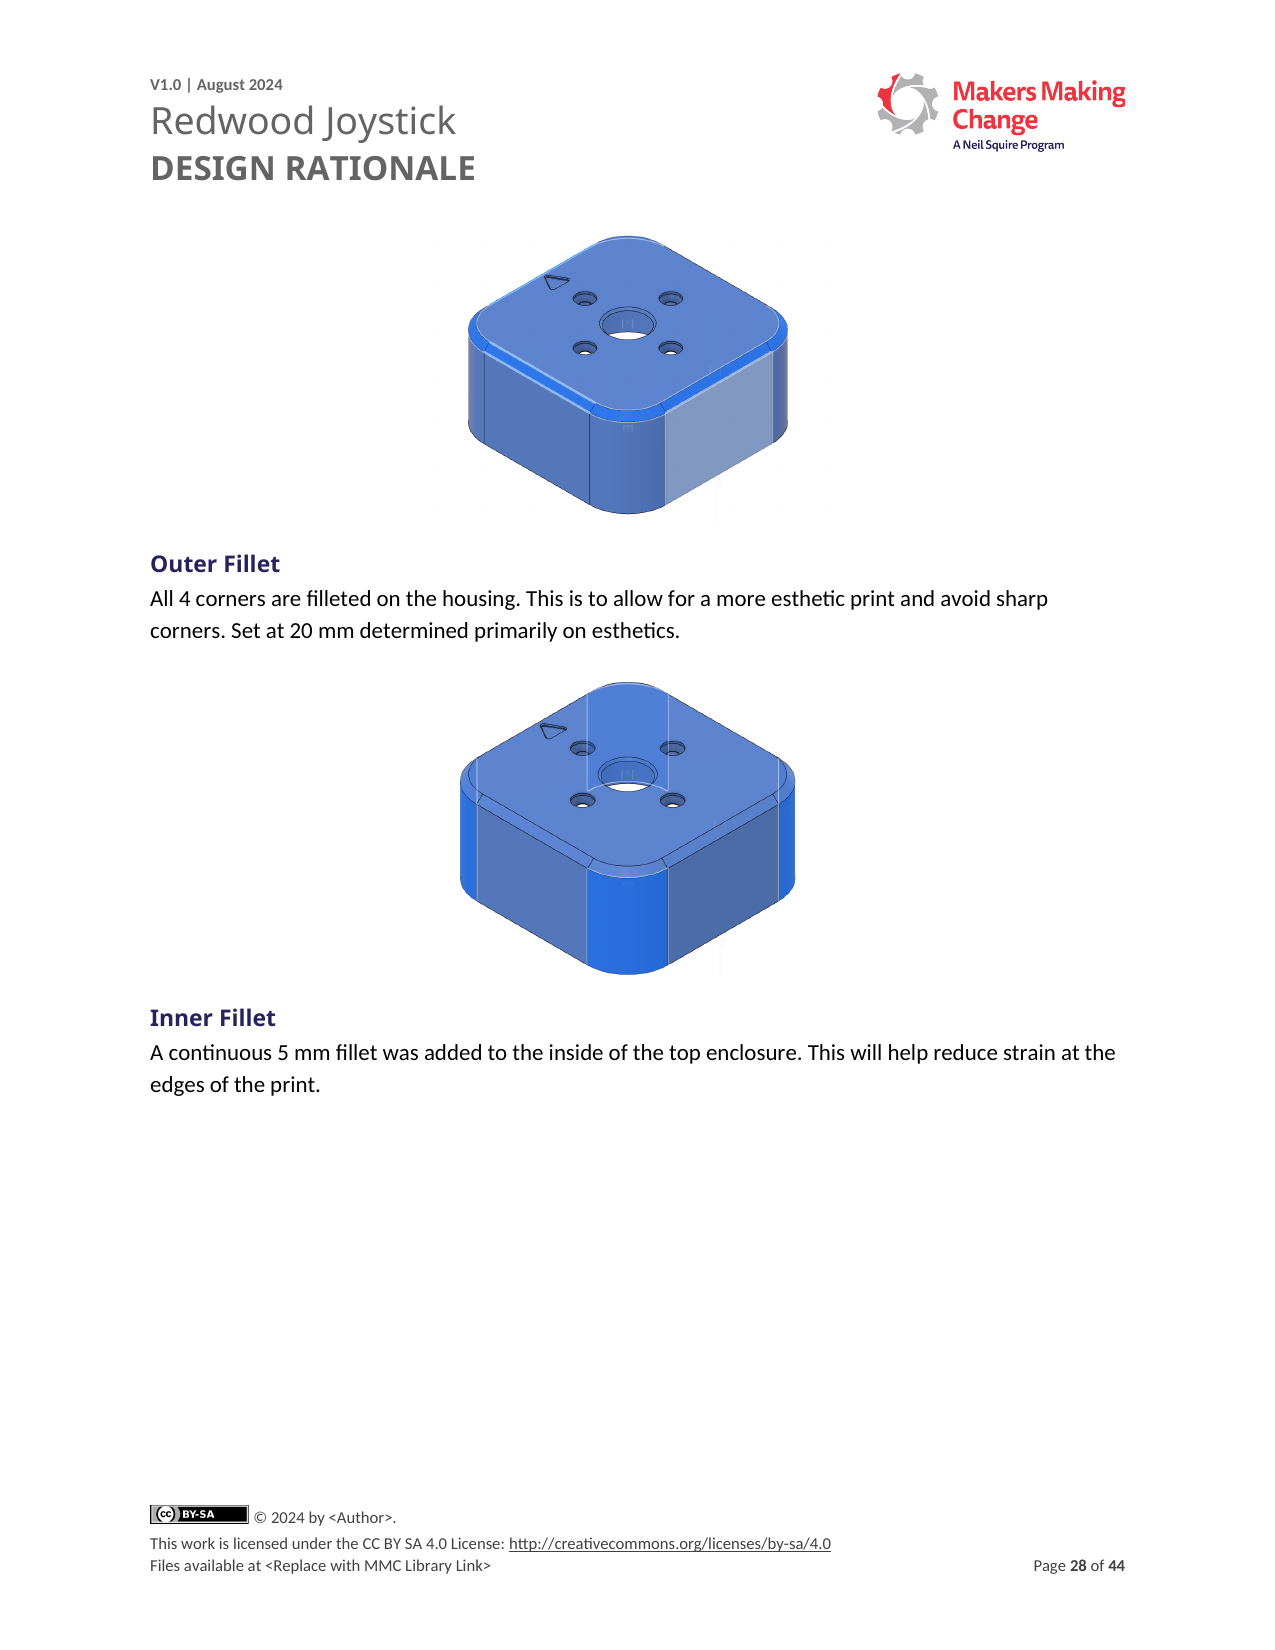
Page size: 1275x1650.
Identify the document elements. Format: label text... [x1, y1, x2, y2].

subtitle Inner Fillet [150, 1002, 1125, 1033]
subtitle Outer Fillet [150, 548, 1125, 579]
text All 4 corners are filleted on the housing. This is to allow for a more esthetic print and avoid sharp corners. Set at 20 mm determined primarily on esthetics. [150, 584, 1125, 644]
picture [408, 669, 867, 977]
text A continuous 5 mm fillet was added to the inside of the top enclosure. This will help reduce strain at the edges of the print. [150, 1038, 1125, 1098]
picture [425, 218, 850, 523]
picture [877, 73, 1125, 152]
picture [150, 1505, 249, 1524]
